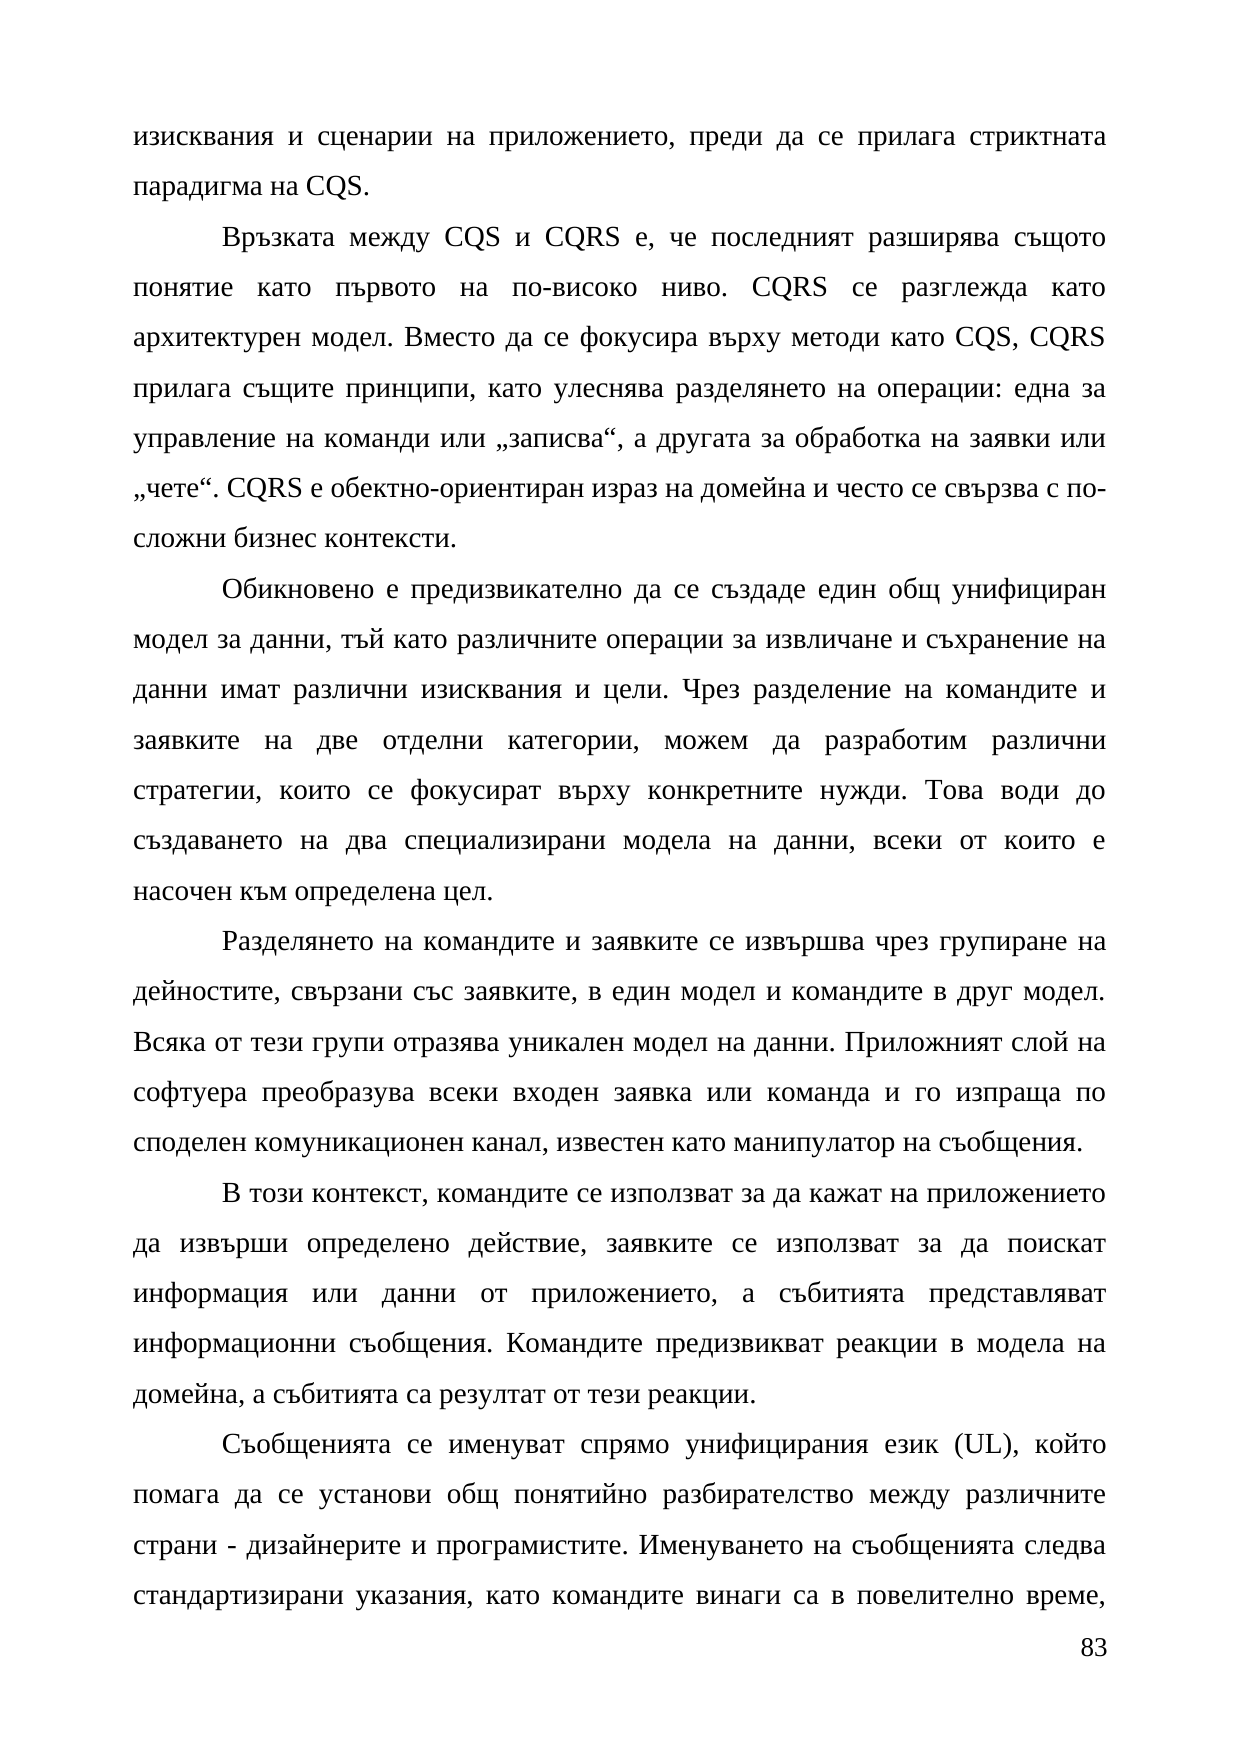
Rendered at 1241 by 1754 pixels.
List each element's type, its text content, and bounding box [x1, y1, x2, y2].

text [133, 118, 1107, 202]
text Връзката между CQS и CQRS е, че последният разширява същото понятие като първото на по-високо ниво. CQRS се разглежда като архитектурен модел. Вместо да се фокусира върху методи като CQS, CQRS прилага същите принципи, като улеснява разделянето на операции: една за управление на команди или „записва“, а другата за обработка на заявки или „чете“. CQRS е обектно-ориентиран израз на домейна и често се свързва с по-сложни бизнес контексти. [133, 219, 1107, 554]
text Разделянето на командите и заявките се извършва чрез групиране на дейностите, свързани със заявките, в един модел и командите в друг модел. Всяка от тези групи отразява уникален модел на данни. Приложният слой на софтуера преобразува всеки входен заявка или команда и го изпраща по споделен комуникационен канал, известен като манипулатор на съобщения. [133, 923, 1107, 1158]
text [133, 1426, 1107, 1611]
text Обикновено е предизвикателно да се създаде един общ унифициран модел за данни, тъй като различните операции за извличане и съхранение на данни имат различни изисквания и цели. Чрез разделение на командите и заявките на две отделни категории, можем да разработим различни стратегии, които се фокусират върху конкретните нужди. Това води до създаването на два специализирани модела на данни, всеки от които е насочен към определена цел. [133, 571, 1107, 906]
text В този контекст, командите се използват за да кажат на приложението да извърши определено действие, заявките се използват за да поискат информация или данни от приложението, а събитията представляват информационни съобщения. Командите предизвикват реакции в модела на домейна, а събитията са резултат от тези реакции. [133, 1175, 1107, 1409]
